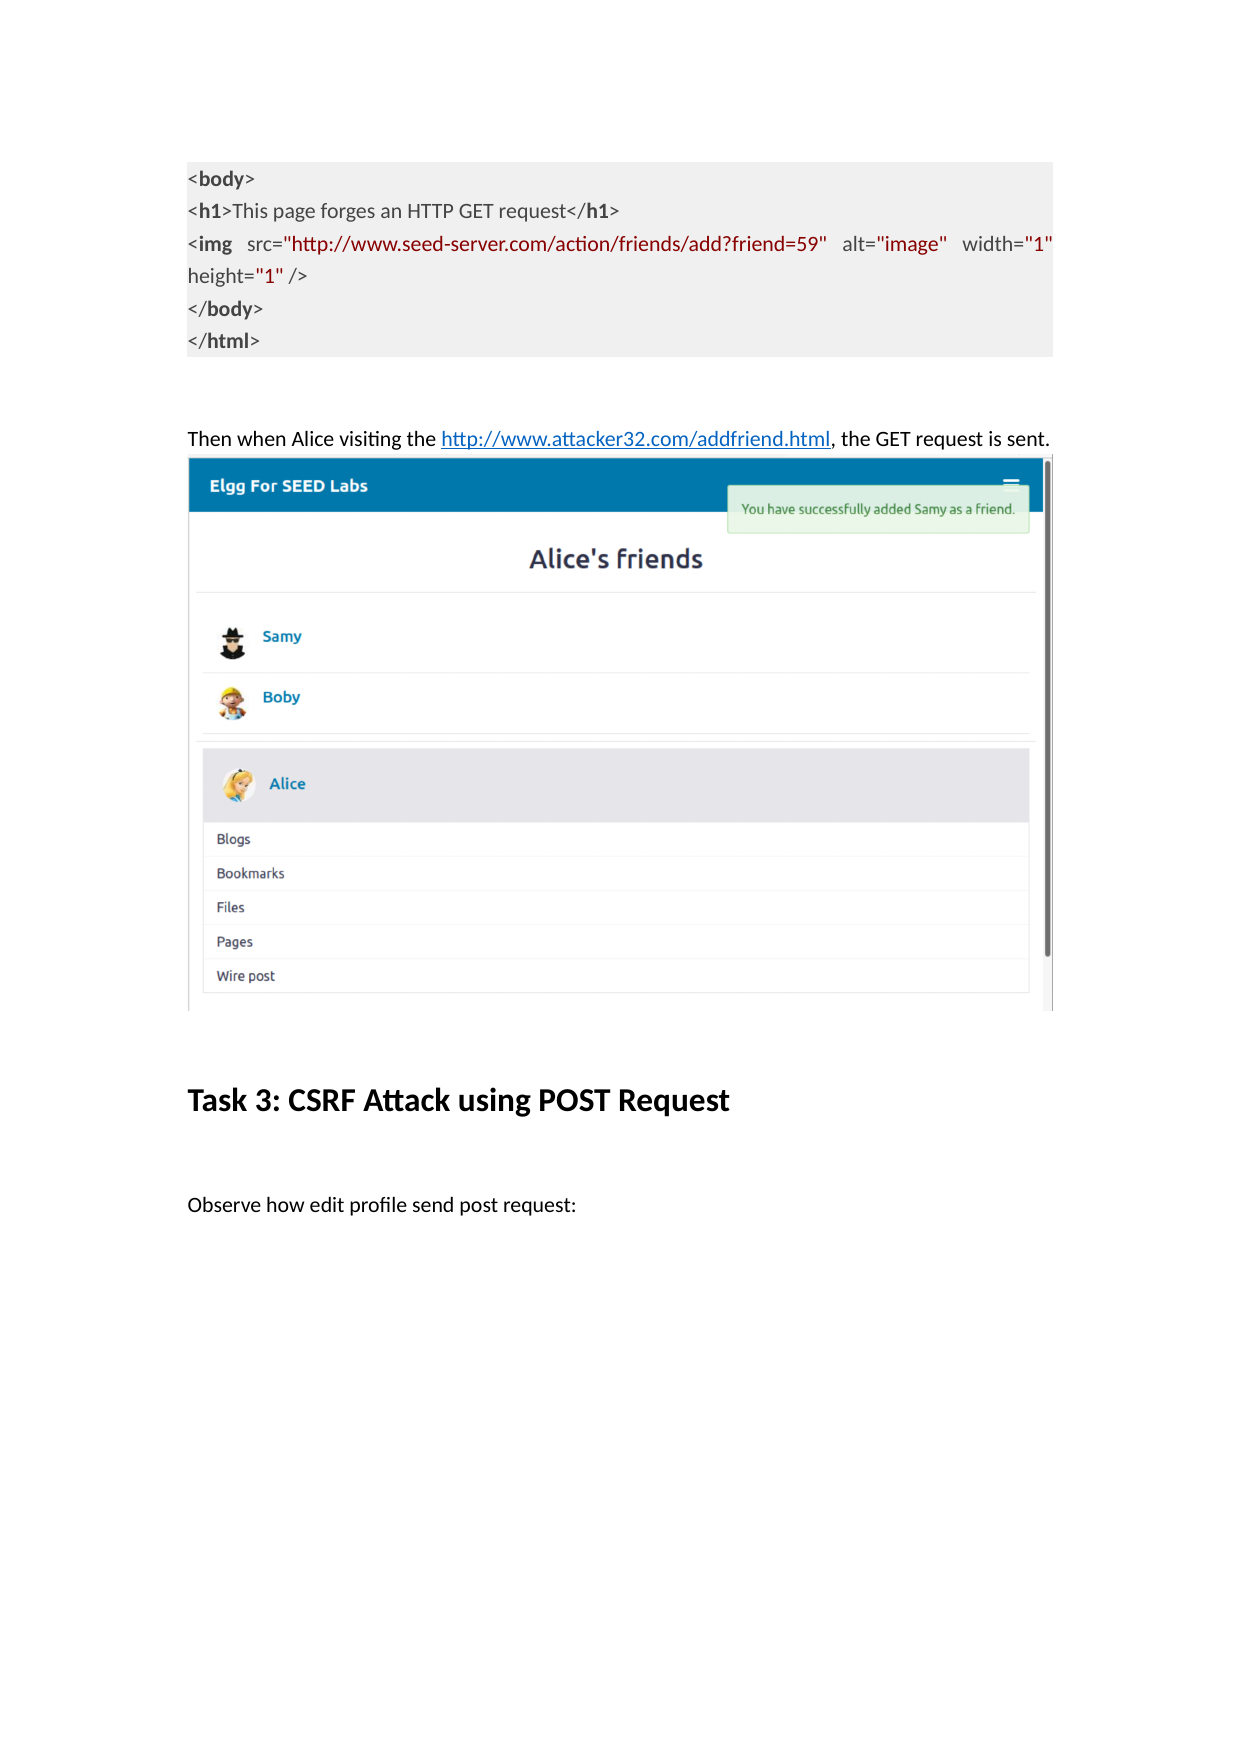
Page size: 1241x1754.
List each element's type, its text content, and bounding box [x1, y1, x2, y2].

text Then when Alice visiting the http://www.attacker32.com/addfriend.html, the GET request is sent. [187, 422, 1053, 454]
text Observe how edit profile send post request: [187, 1188, 1053, 1221]
picture [187, 454, 1053, 1011]
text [187, 162, 1053, 357]
subtitle Task 3: CSRF Attack using POST Request [187, 1067, 1053, 1132]
